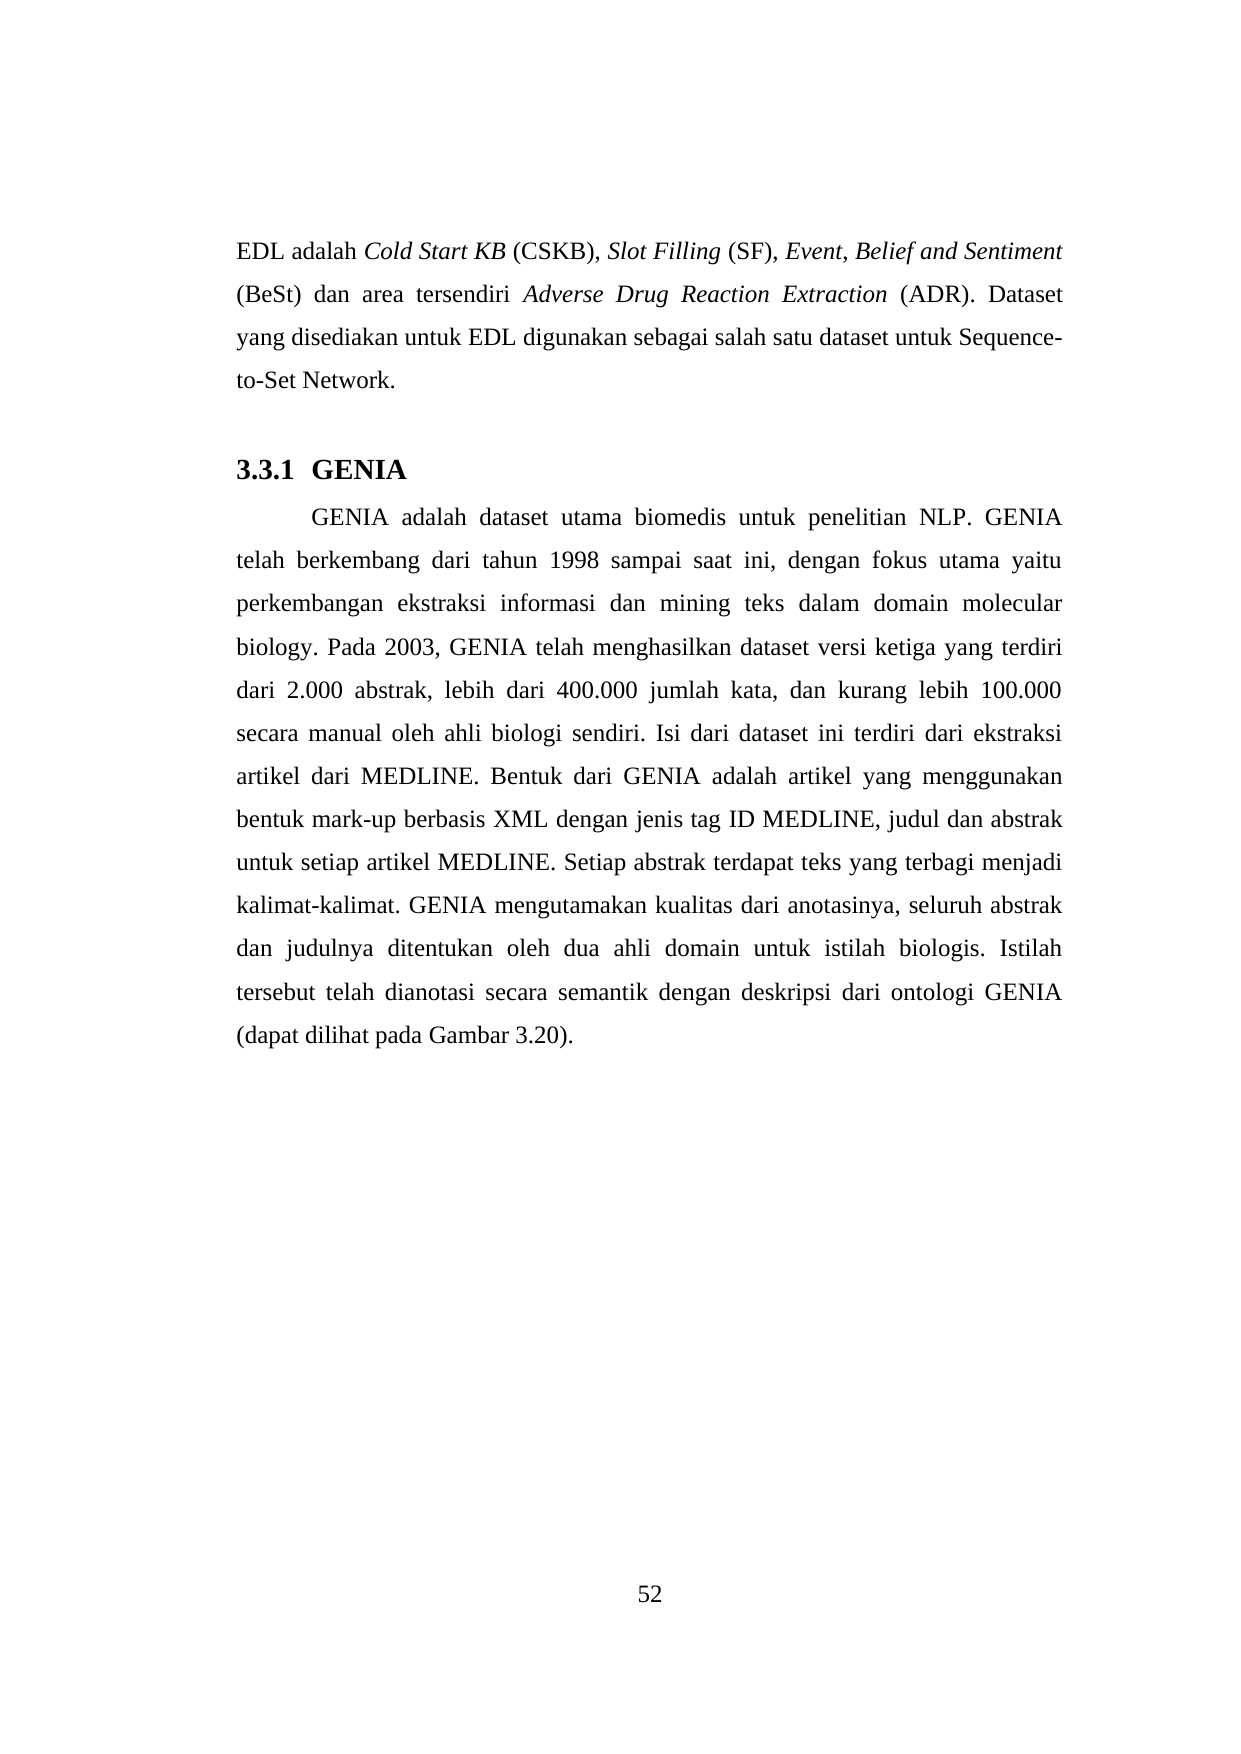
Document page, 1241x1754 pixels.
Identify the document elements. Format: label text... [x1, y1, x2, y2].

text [236, 236, 1063, 394]
subtitle GENIA [236, 452, 1063, 485]
